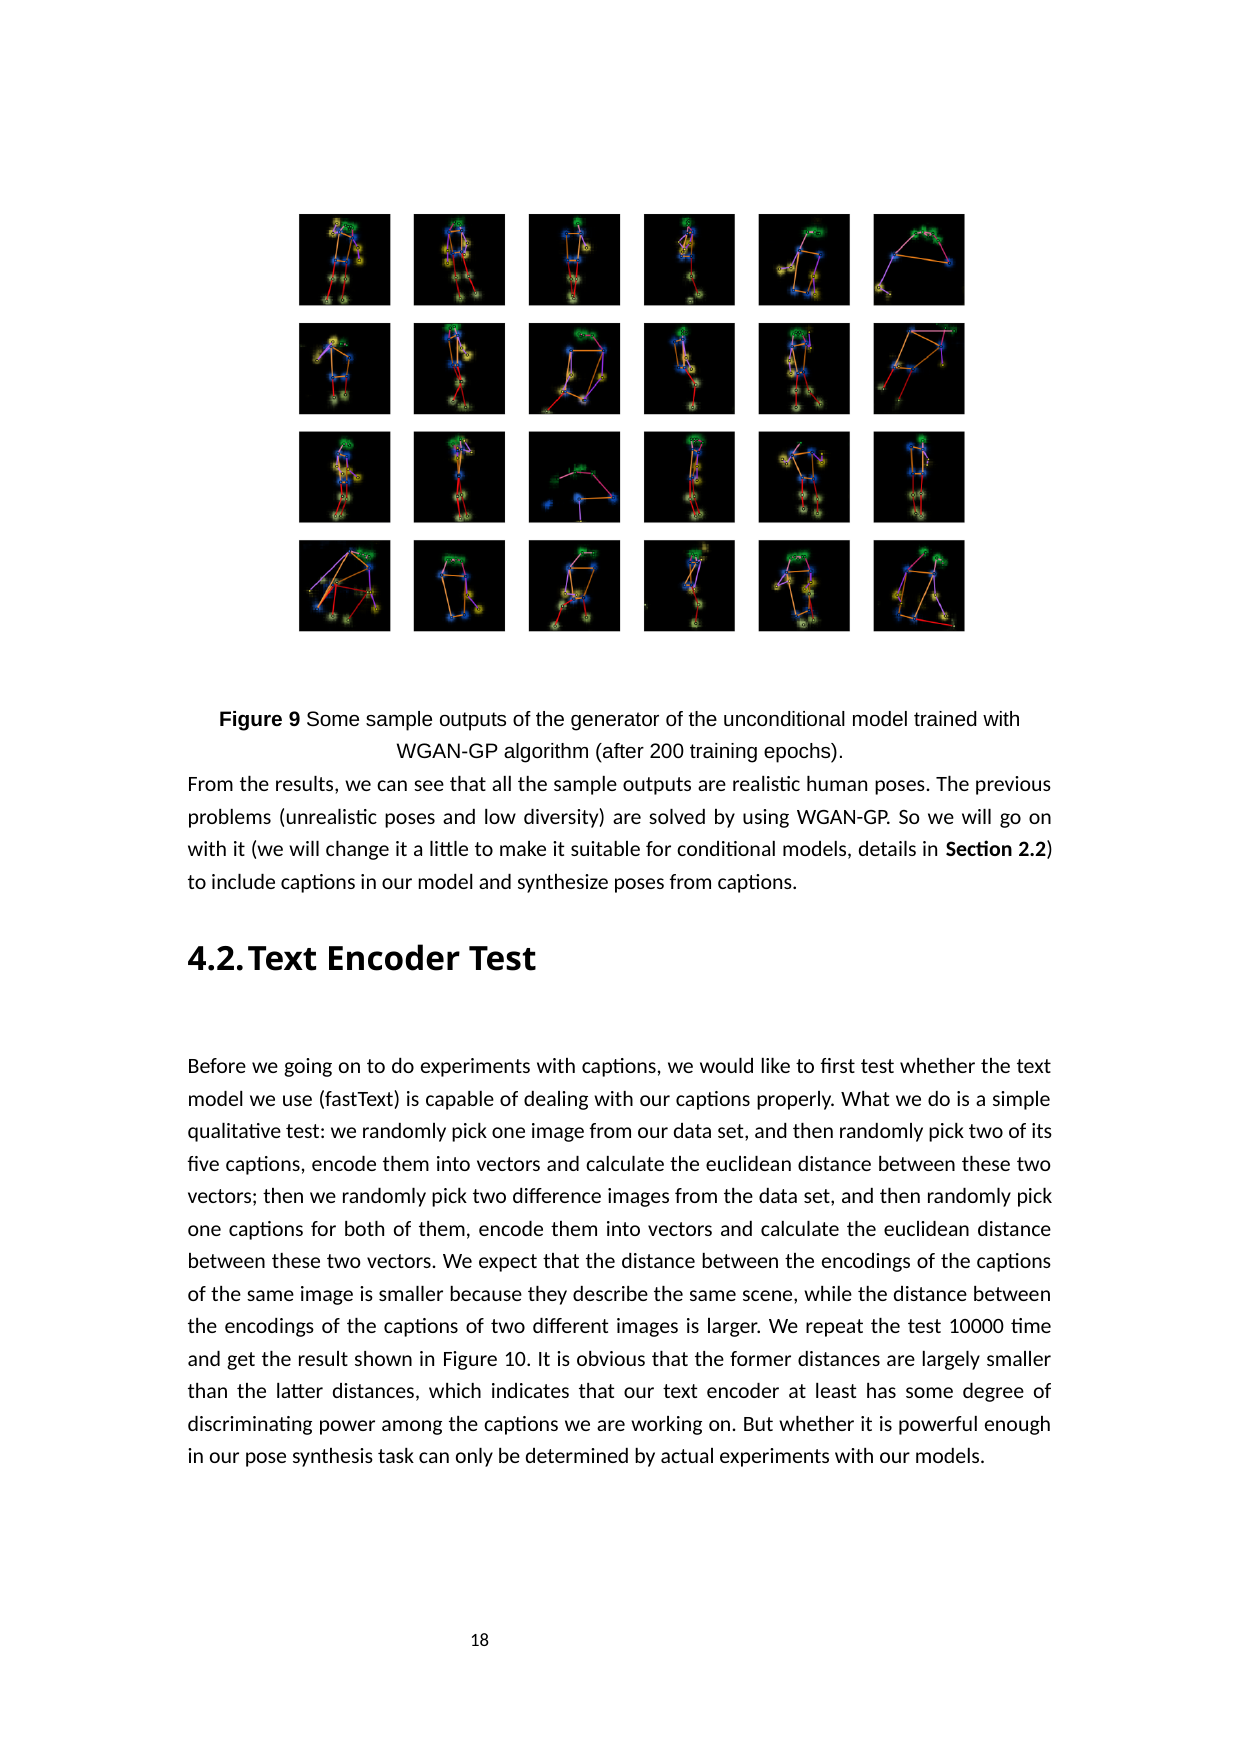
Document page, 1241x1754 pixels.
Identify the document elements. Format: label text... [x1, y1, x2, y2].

picture [188, 150, 1053, 690]
subtitle Text Encoder Test [187, 924, 1053, 989]
text From the results, we can see that all the sample outputs are realistic human poses. The previous problems (unrealistic poses and low diversity) are solved by using WGAN-GP. So we will go on with it (we will change it a little to make it suitable for conditional models, details in Section 2.2.2) to include captions in our model and synthesize poses from captions. [187, 767, 1053, 897]
text Figure 9 Some sample outputs of the generator of the unconditional model trained with WGAN-GP algorithm (after 200 training epochs). [187, 702, 1053, 767]
text Before we going on to do experiments with captions, we would like to first test whether the text model we use (fastText) is capable of dealing with our captions properly. What we do is a simple qualitative test: we randomly pick one image from our data set, and then randomly pick two of its five captions, encode them into vectors and calculate the euclidean distance between these two vectors; then we randomly pick two difference images from the data set, and then randomly pick one captions for both of them, encode them into vectors and calculate the euclidean distance between these two vectors. We expect that the distance between the encodings of the captions of the same image is smaller because they describe the same scene, while the distance between the encodings of the captions of two different images is larger. We repeat the test 10000 time and get the result shown in Figure 10. It is obvious that the former distances are largely smaller than the latter distances, which indicates that our text encoder at least has some degree of discriminating power among the captions we are working on. But whether it is powerful enough in our pose synthesis task can only be determined by actual experiments with our models. [187, 1049, 1053, 1472]
